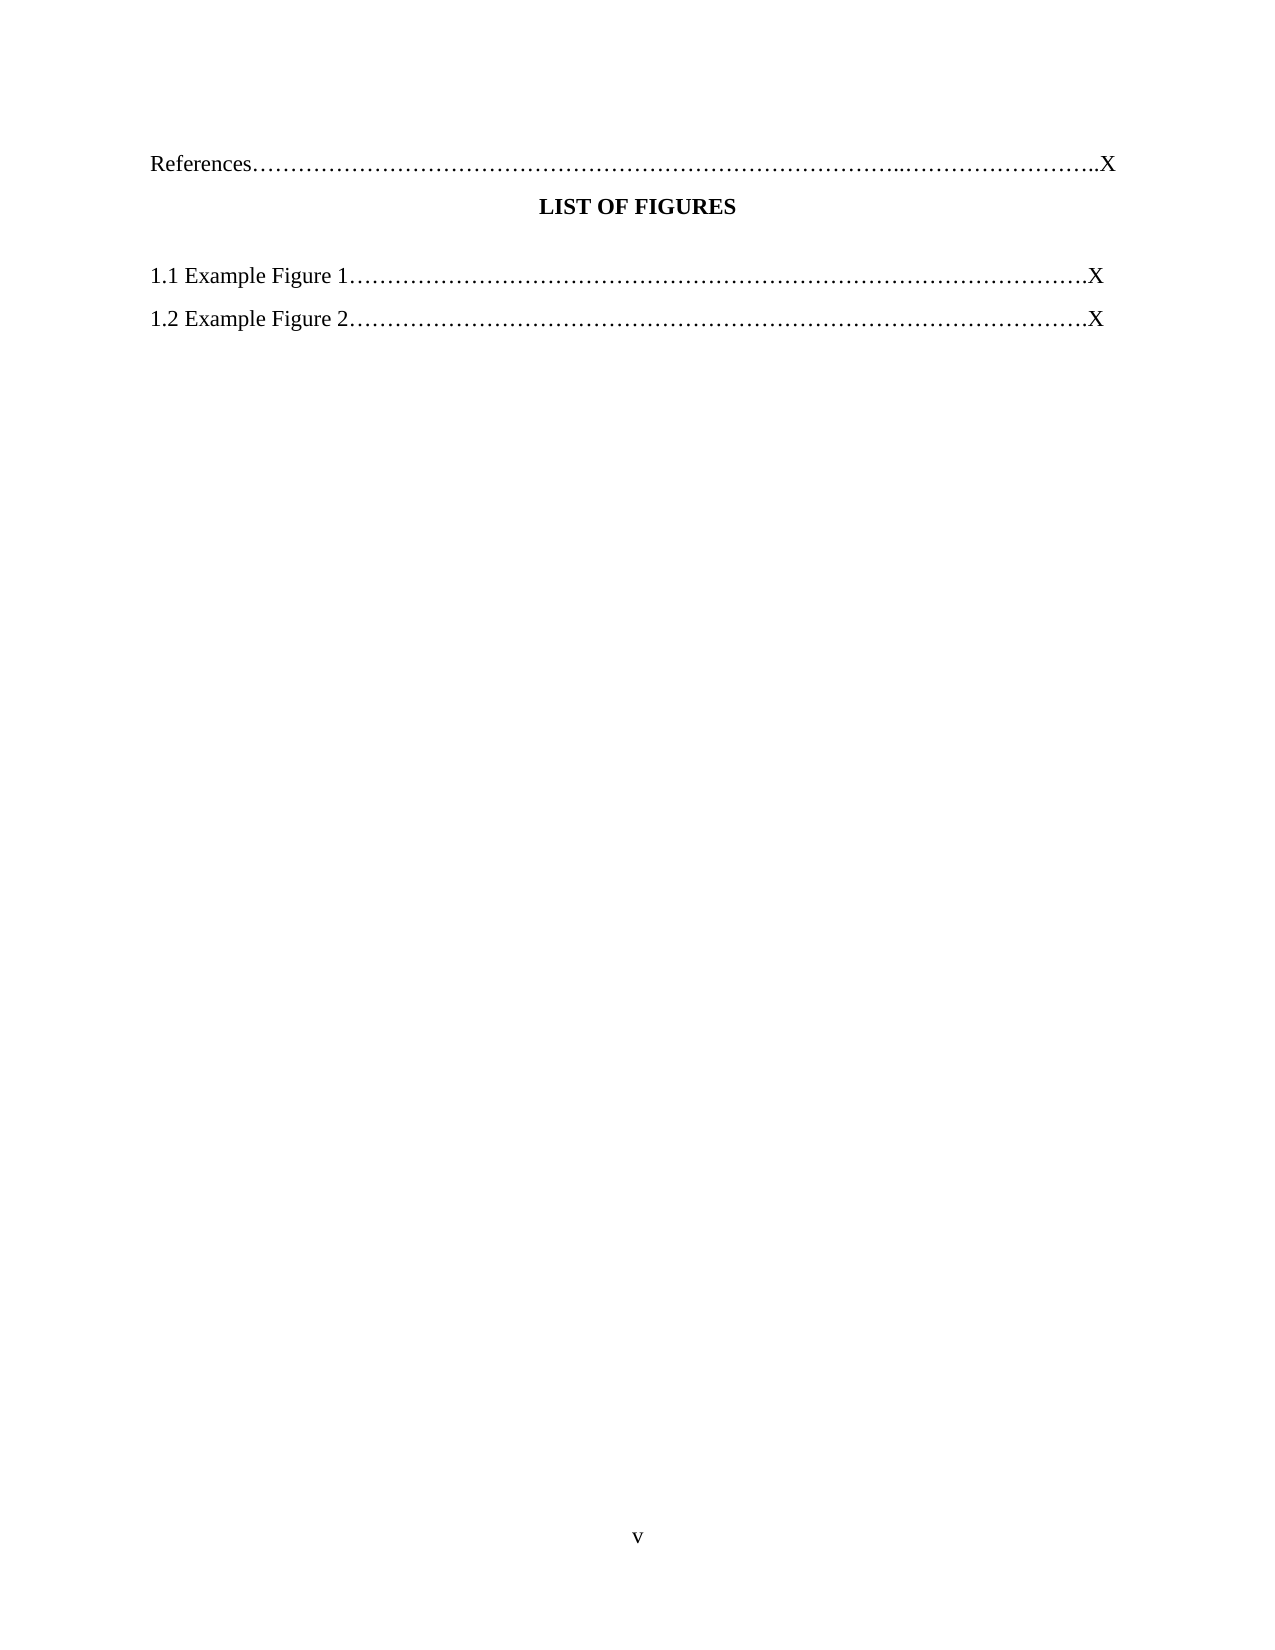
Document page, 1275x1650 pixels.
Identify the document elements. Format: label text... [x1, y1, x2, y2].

text 1.1 Example Figure 1…………………………………………………………………………………….X [150, 262, 1125, 289]
text References…………………………………………………………………………..……………………..X [150, 150, 1125, 176]
text 1.2 Example Figure 2…………………………………………………………………………………….X [150, 305, 1125, 332]
text LIST OF FIGURES [150, 193, 1125, 219]
